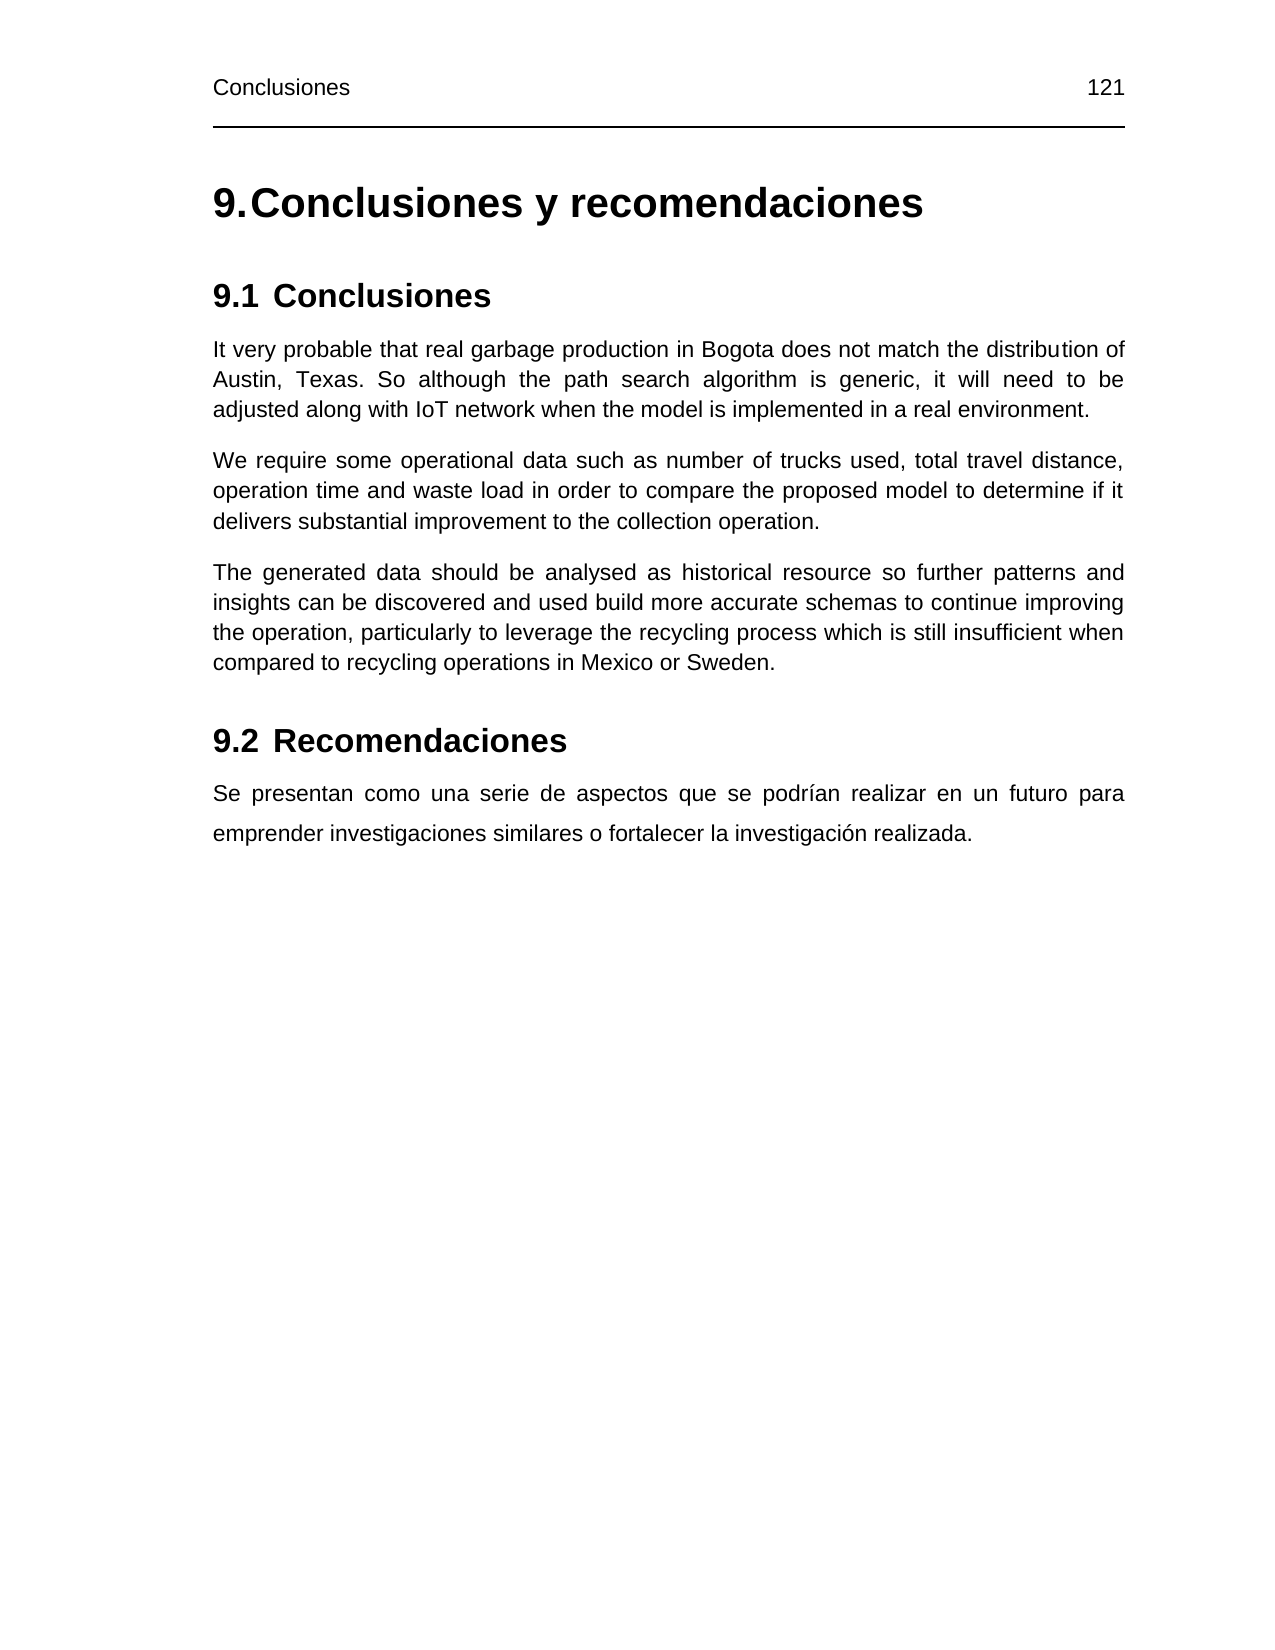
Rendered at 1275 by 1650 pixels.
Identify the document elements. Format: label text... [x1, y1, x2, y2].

text The generated data should be analysed as historical resource so further patterns and insights can be discovered and used build more accurate schemas to continue improving the operation, particularly to leverage the recycling process which is still insufficient when compared to recycling operations in Mexico or Sweden. [213, 559, 1125, 676]
subtitle Conclusiones [213, 276, 1125, 315]
subtitle Conclusiones y recomendaciones [213, 178, 1125, 226]
text It very probable that real garbage production in Bogota does not match the distribution of Austin, Texas. So although the path search algorithm is generic, it will need to be adjusted along with IoT network when the model is implemented in a real environment. [213, 336, 1125, 422]
list Se presentan como una serie de aspectos que se podrían realizar en un futuro para emprender investigaciones similares o fortalecer la investigación realizada. [213, 780, 1125, 846]
subtitle Recomendaciones [213, 721, 1125, 759]
text We require some operational data such as number of trucks used, total travel distance, operation time and waste load in order to compare the proposed model to determine if it delivers substantial improvement to the collection operation. [213, 447, 1125, 534]
